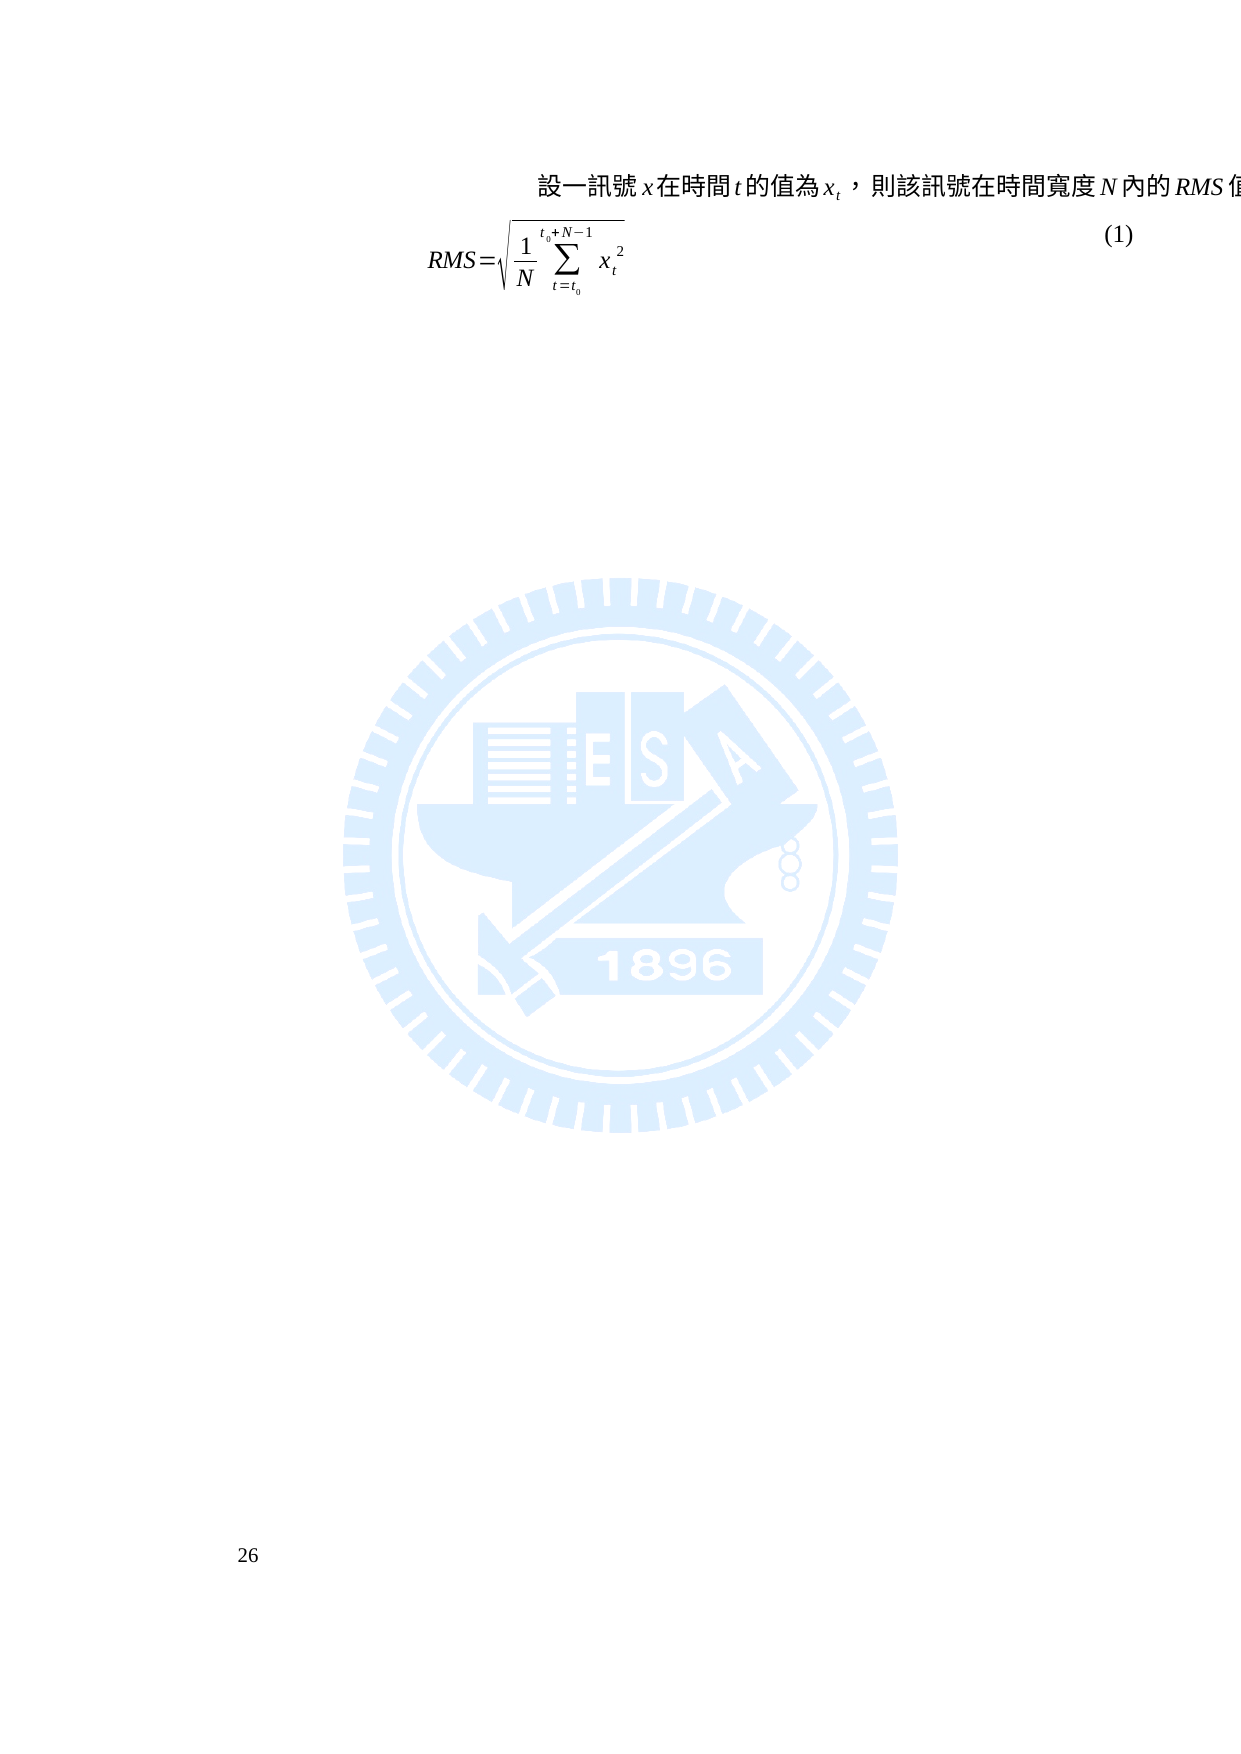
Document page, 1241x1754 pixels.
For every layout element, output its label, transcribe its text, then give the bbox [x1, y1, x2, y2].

table_header (1) [863, 219, 1144, 338]
table_header [188, 219, 863, 338]
